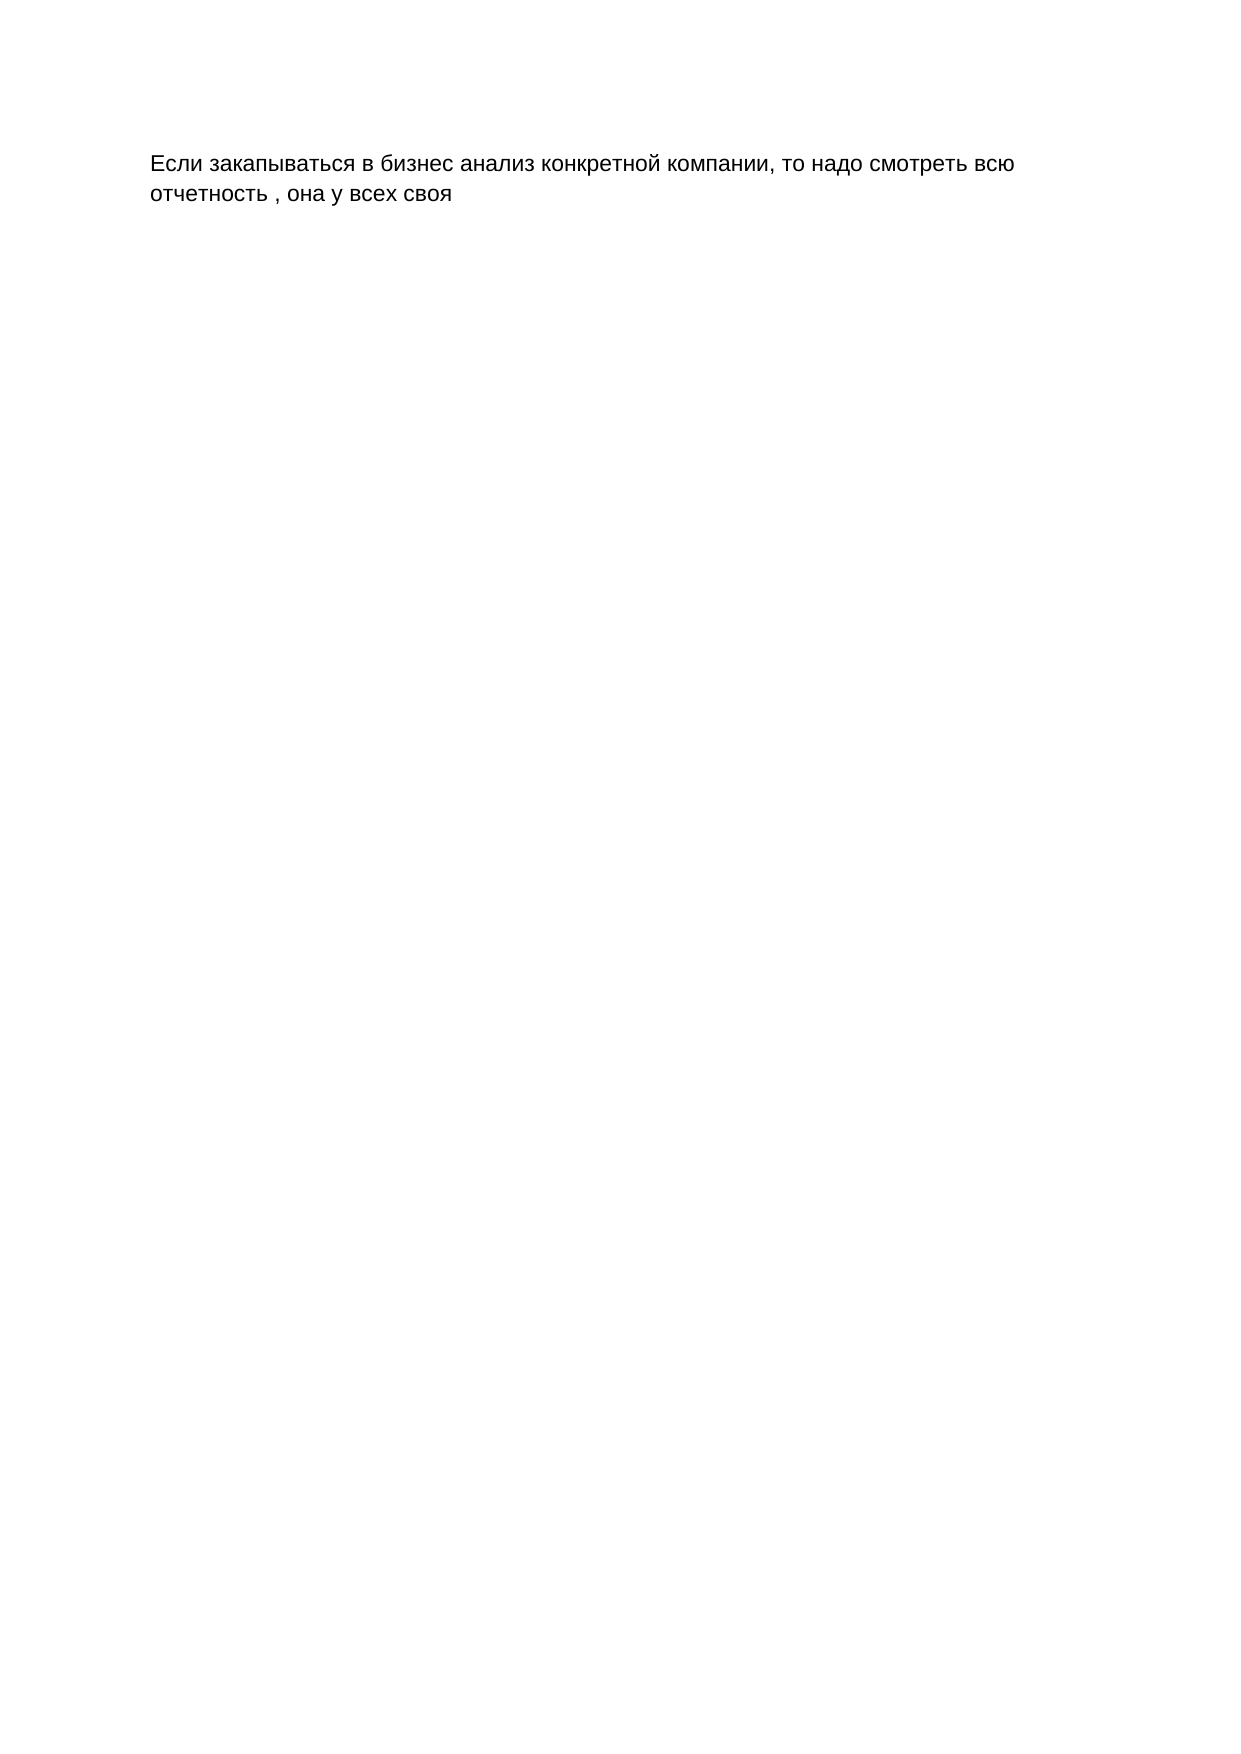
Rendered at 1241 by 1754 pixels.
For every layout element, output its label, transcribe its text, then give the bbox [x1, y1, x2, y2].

text Если закапываться в бизнес анализ конкретной компании, то надо смотреть всю отчетность , она у всех своя [150, 150, 1090, 207]
